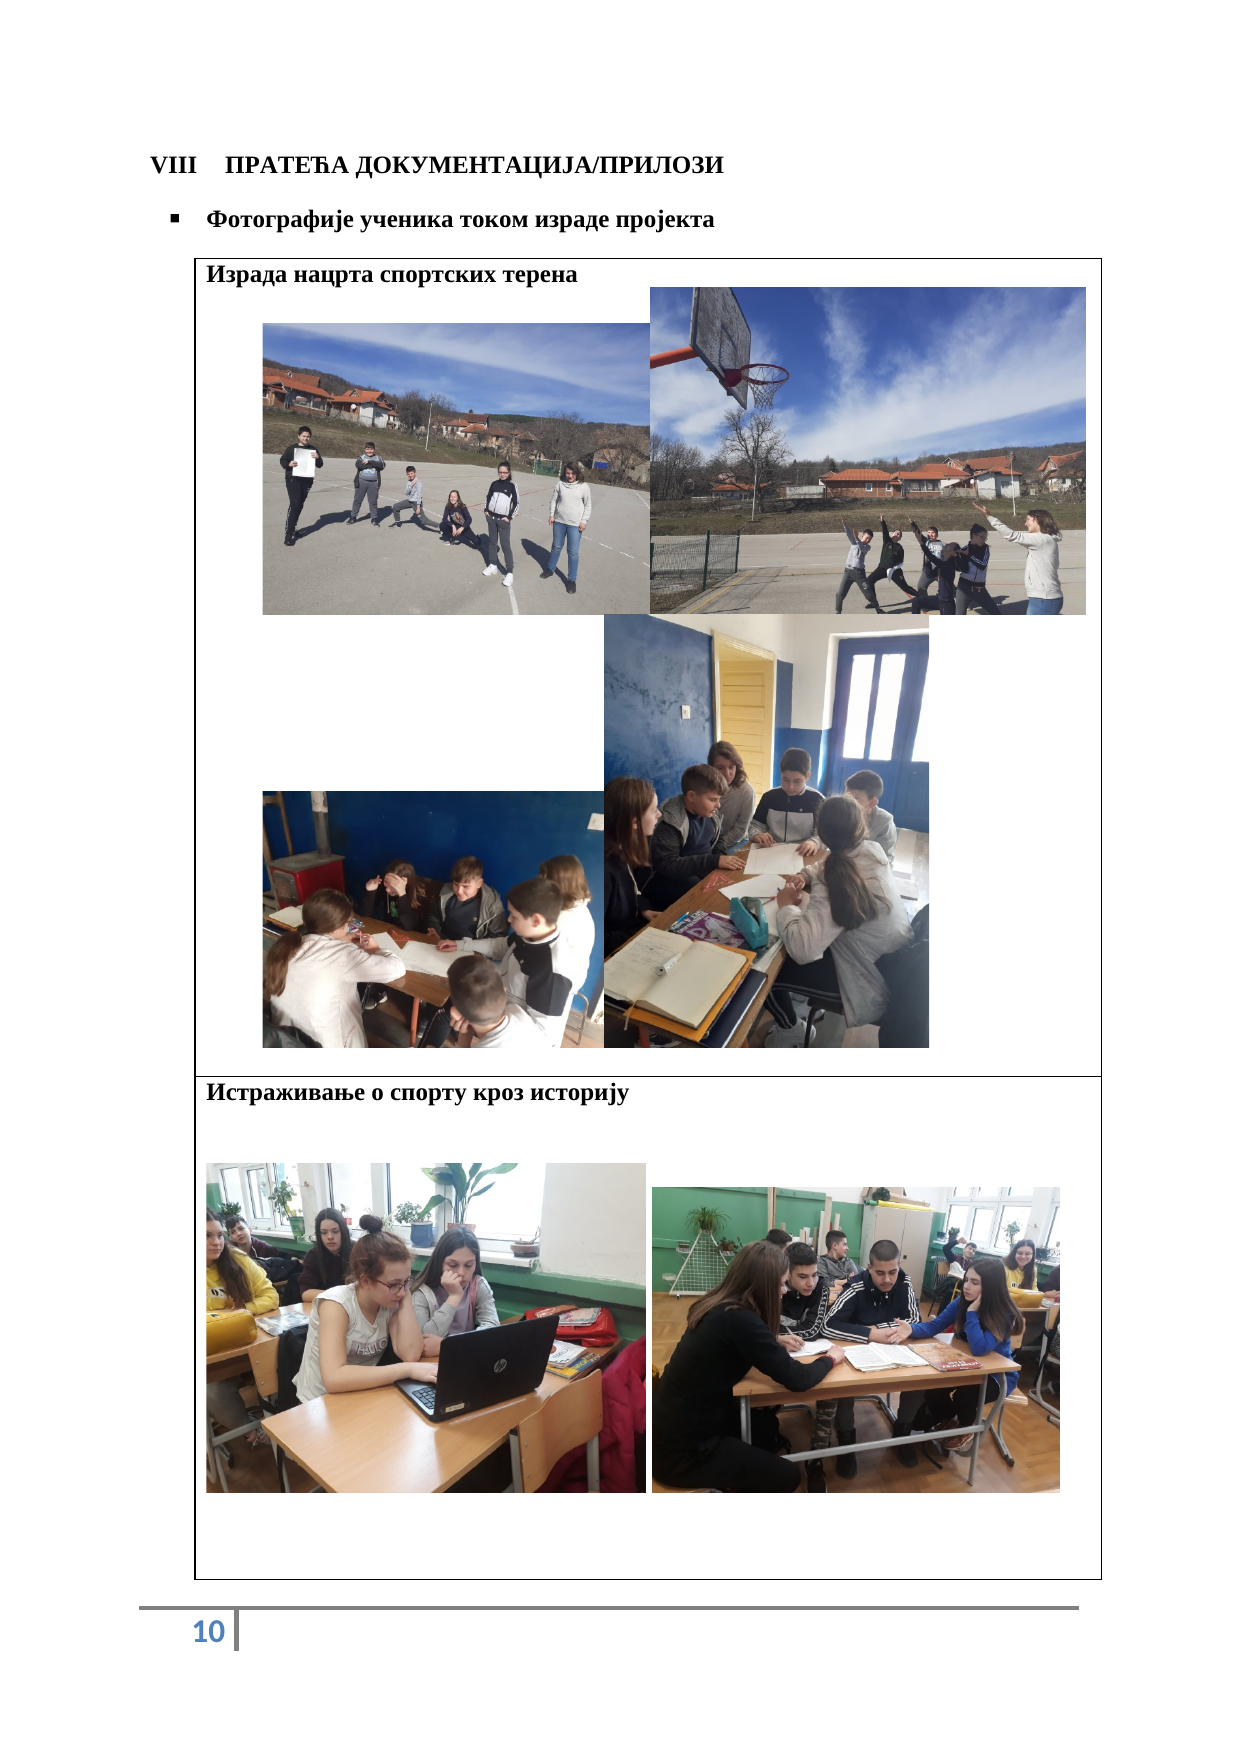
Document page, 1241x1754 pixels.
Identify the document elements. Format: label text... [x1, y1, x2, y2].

list Фотографије ученика током израде пројекта [169, 204, 1090, 233]
table_cell Истраживање о спорту кроз историју [196, 1077, 1101, 1579]
picture [262, 287, 1086, 1048]
picture [652, 1187, 1060, 1493]
table_header Израда нацрта спортских терена [196, 259, 1101, 1076]
picture [206, 1163, 646, 1493]
text VIII ПРАТЕЋА ДОКУМЕНТАЦИЈА/ПРИЛОЗИ [150, 150, 1090, 179]
